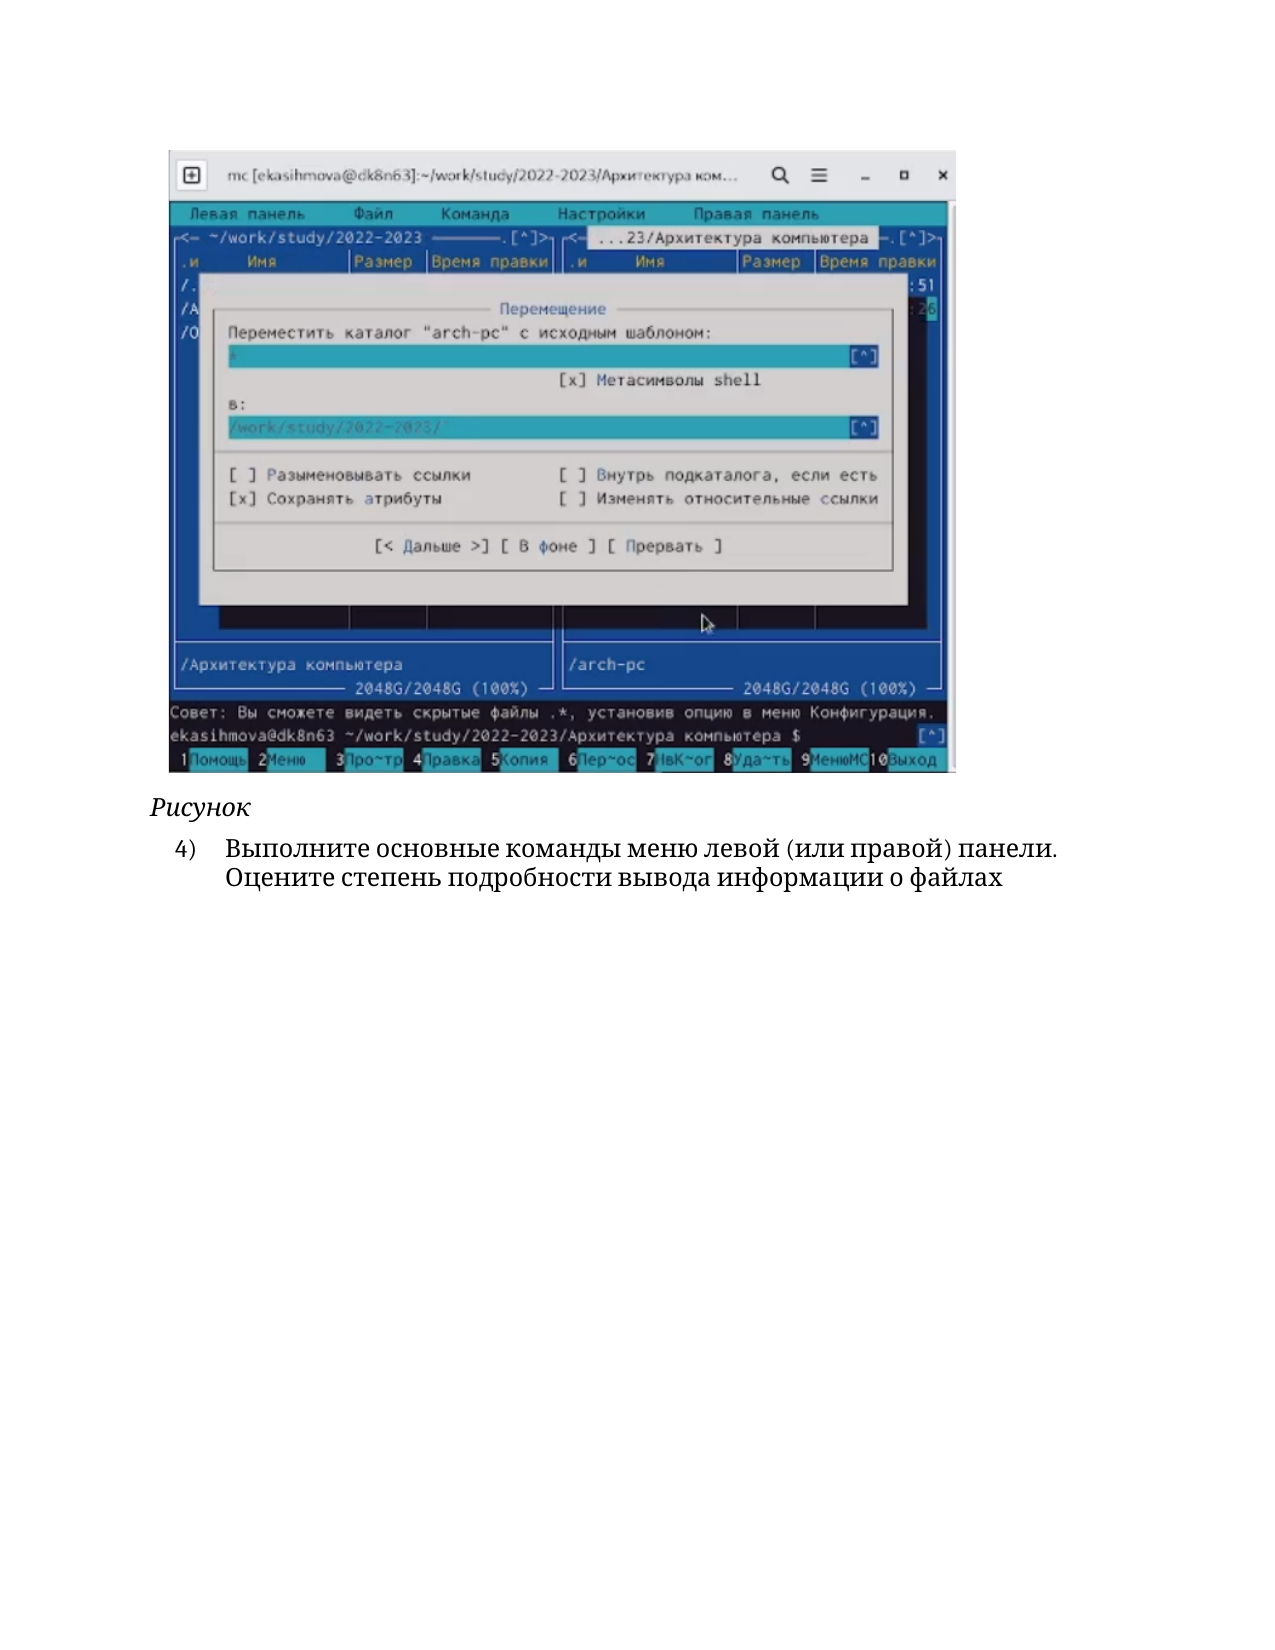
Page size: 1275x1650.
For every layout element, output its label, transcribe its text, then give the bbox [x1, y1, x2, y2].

picture [168, 150, 957, 773]
list Выполните основные команды меню левой (или правой) панели. Оцените степень подробности вывода информации о файлах [175, 835, 1125, 893]
text Рисунок [150, 794, 1125, 823]
